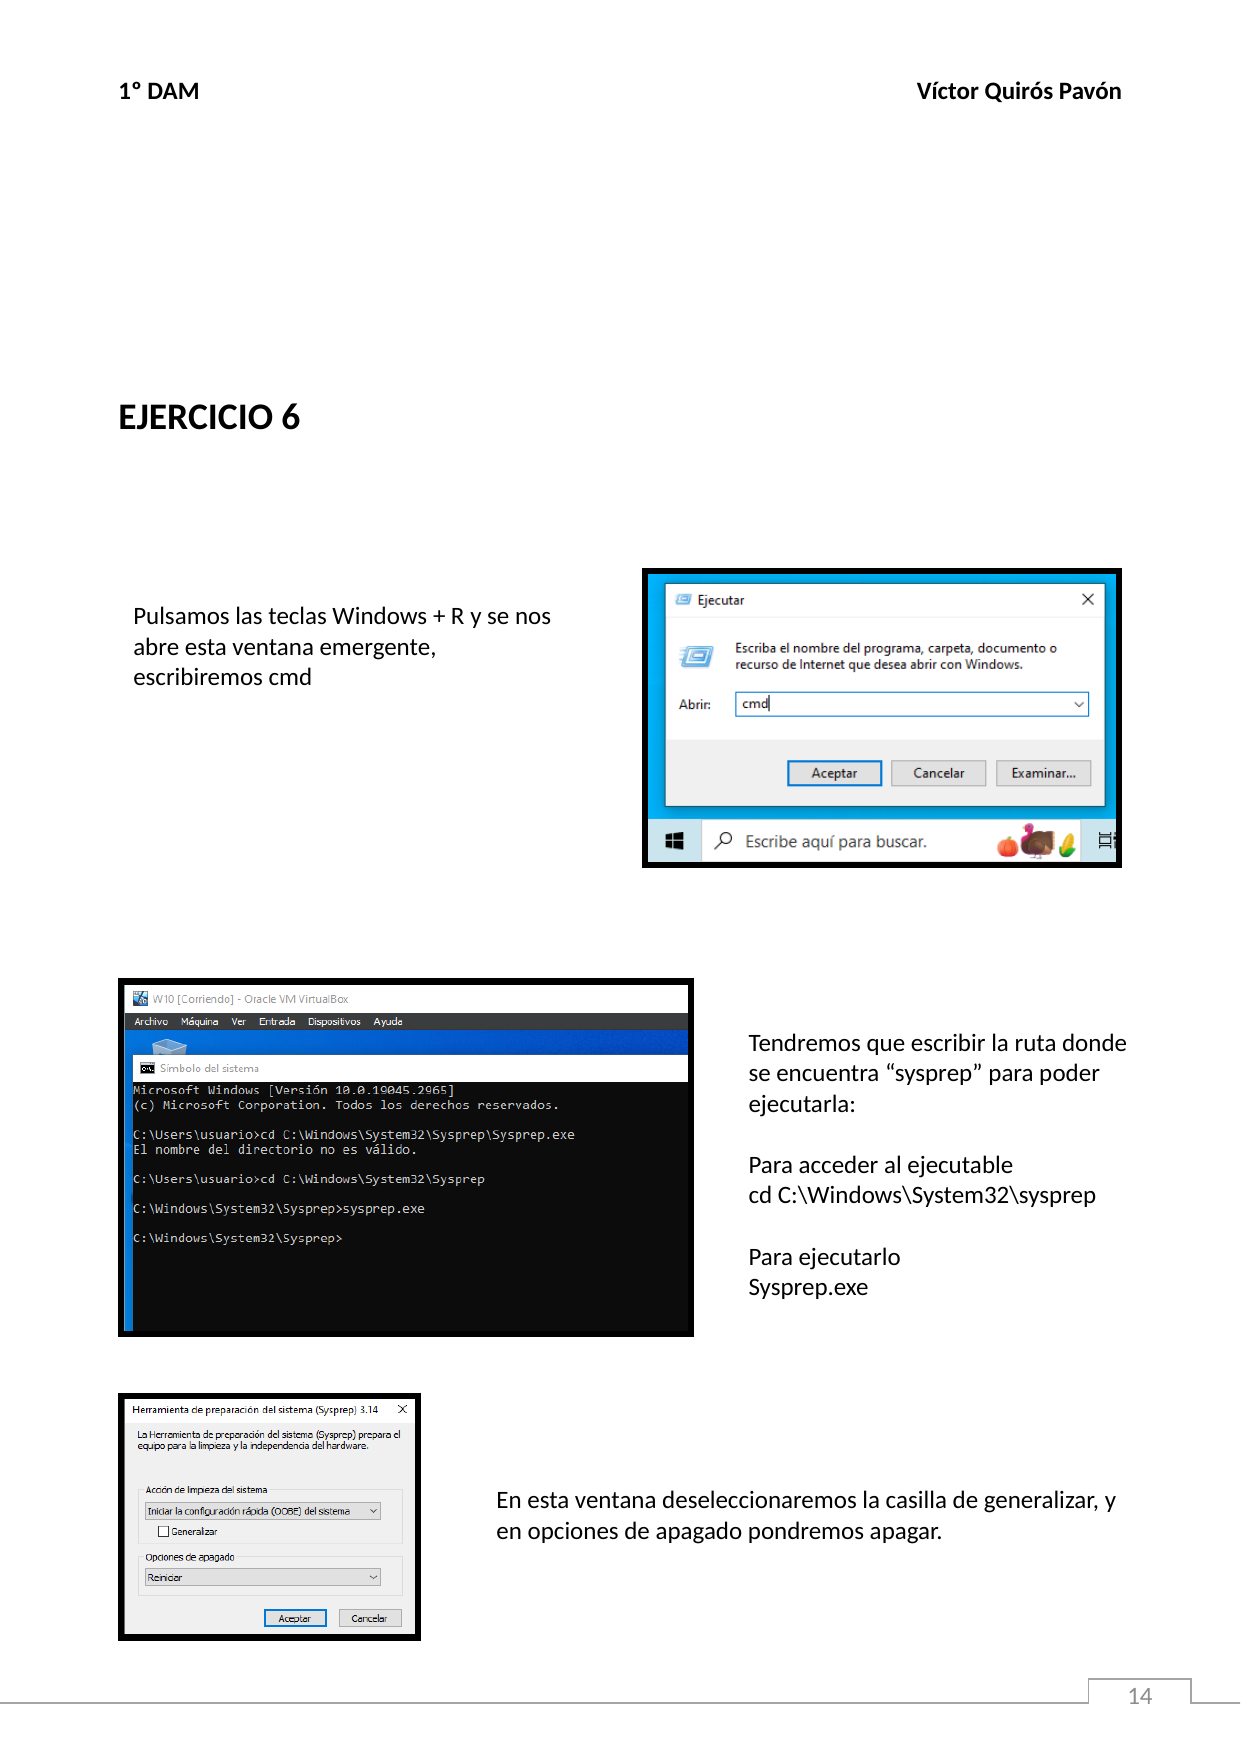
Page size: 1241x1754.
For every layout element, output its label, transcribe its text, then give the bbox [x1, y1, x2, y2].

text EJERCICIO 6 [118, 393, 1122, 439]
picture [666, 584, 1105, 806]
picture [124, 985, 688, 1331]
picture [648, 820, 1116, 862]
picture [124, 1399, 415, 1634]
